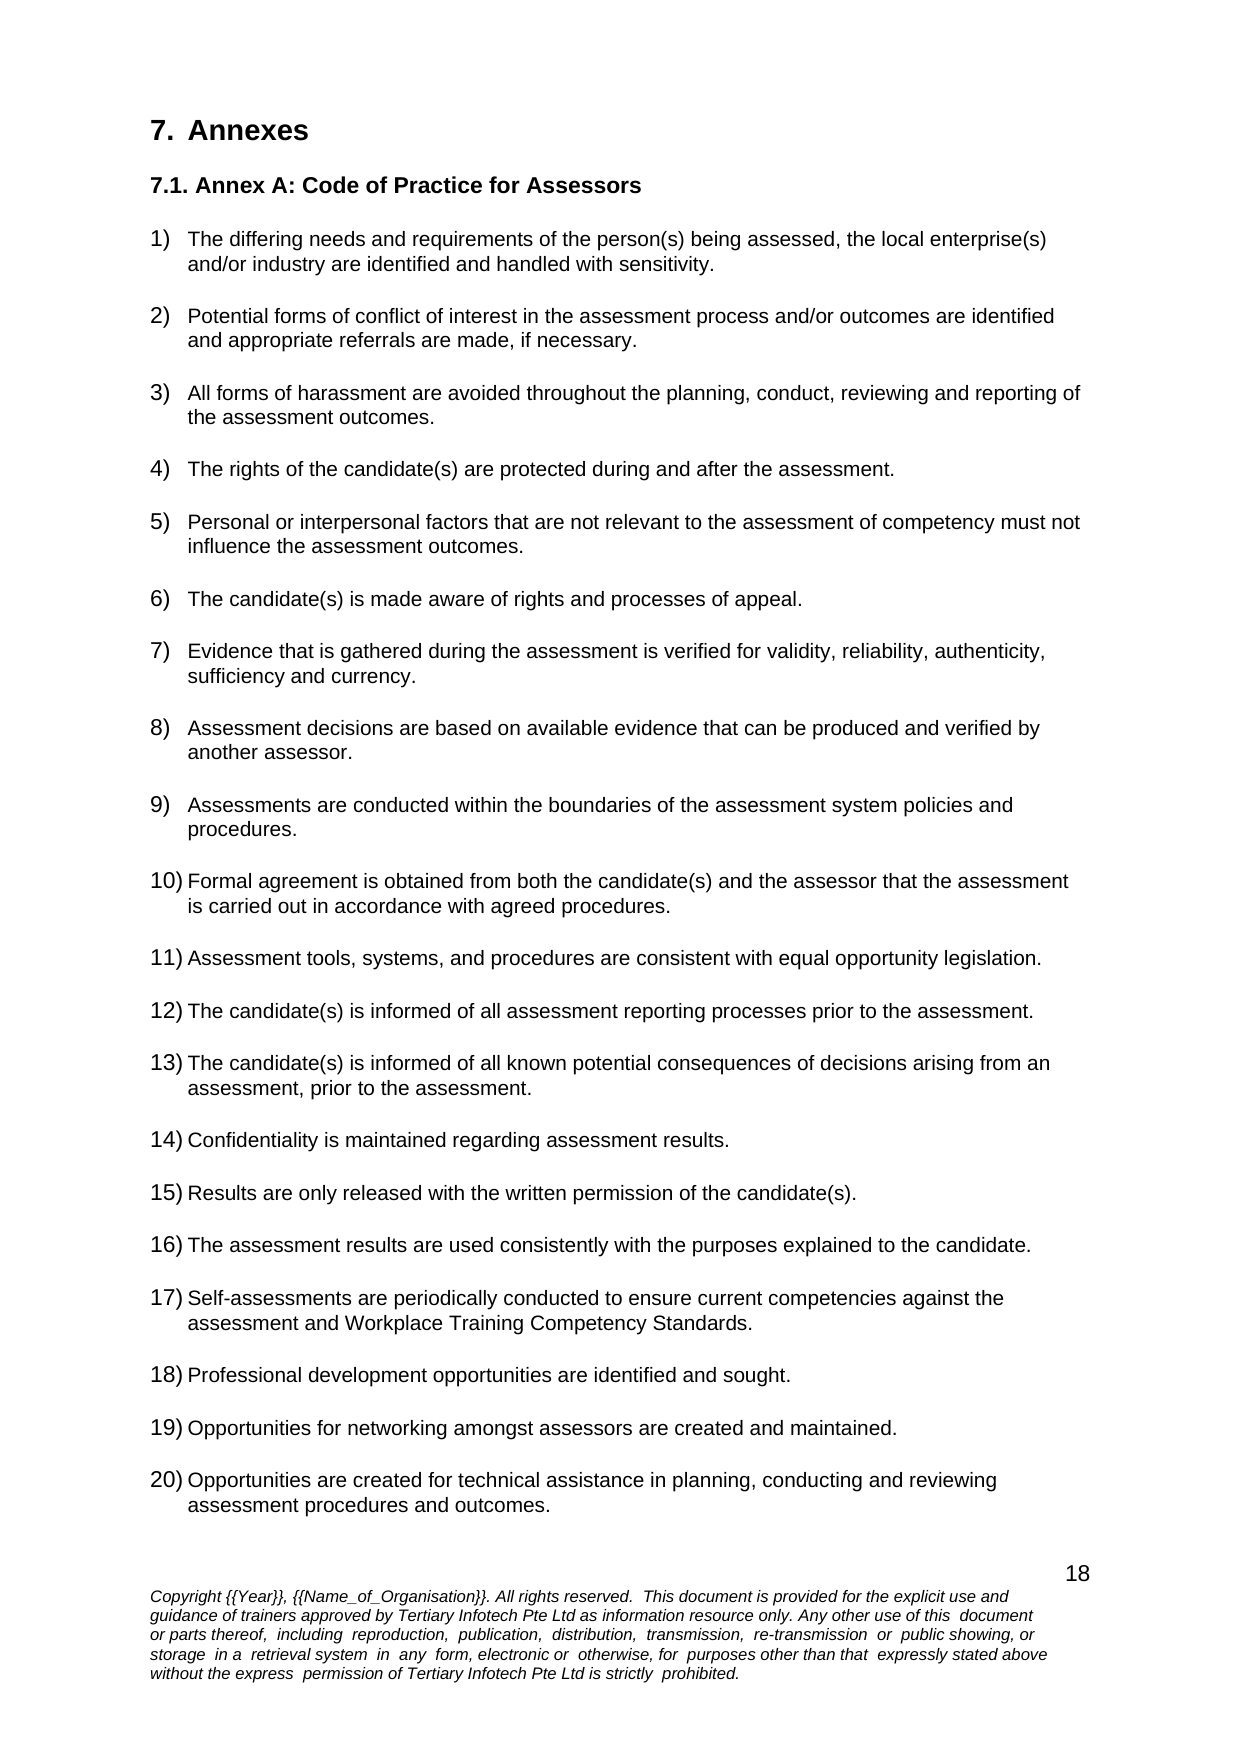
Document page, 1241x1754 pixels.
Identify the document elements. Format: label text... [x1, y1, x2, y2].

subtitle Annex A: Code of Practice for Assessors [150, 172, 1090, 199]
list The candidate(s) is informed of all assessment reporting processes prior to the assessment. [150, 997, 1090, 1023]
list Professional development opportunities are identified and sought. [150, 1361, 1090, 1387]
list Assessment decisions are based on available evidence that can be produced and verified by another assessor. [150, 714, 1090, 764]
list Assessments are conducted within the boundaries of the assessment system policies and procedures. [150, 791, 1090, 841]
list Evidence that is gathered during the assessment is verified for validity, reliability, authenticity, sufficiency and currency. [150, 637, 1090, 687]
list The rights of the candidate(s) are protected during and after the assessment. [150, 455, 1090, 481]
list Assessment tools, systems, and procedures are consistent with equal opportunity legislation. [150, 944, 1090, 970]
subtitle Annexes [150, 112, 1090, 146]
list Opportunities for networking amongst assessors are created and maintained. [150, 1413, 1090, 1440]
list All forms of harassment are avoided throughout the planning, conduct, reviewing and reporting of the assessment outcomes. [150, 378, 1090, 429]
list Potential forms of conflict of interest in the assessment process and/or outcomes are identified and appropriate referrals are made, if necessary. [150, 302, 1090, 352]
list Self-assessments are periodically conducted to ensure current competencies against the assessment and Workplace Training Competency Standards. [150, 1284, 1090, 1334]
list Results are only released with the written permission of the candidate(s). [150, 1179, 1090, 1205]
list The differing needs and requirements of the person(s) being assessed, the local enterprise(s) and/or industry are identified and handled with sensitivity. [150, 225, 1090, 275]
list Confidentiality is maintained regarding assessment results. [150, 1126, 1090, 1152]
list Personal or interpersonal factors that are not relevant to the assessment of competency must not influence the assessment outcomes. [150, 508, 1090, 558]
list Formal agreement is obtained from both the candidate(s) and the assessor that the assessment is carried out in accordance with agreed procedures. [150, 867, 1090, 917]
list Opportunities are created for technical assistance in planning, conducting and reviewing assessment procedures and outcomes. [150, 1466, 1090, 1516]
list The candidate(s) is informed of all known potential consequences of decisions arising from an assessment, prior to the assessment. [150, 1049, 1090, 1099]
list The assessment results are used consistently with the purposes explained to the candidate. [150, 1231, 1090, 1258]
list The candidate(s) is made aware of rights and processes of appeal. [150, 584, 1090, 611]
